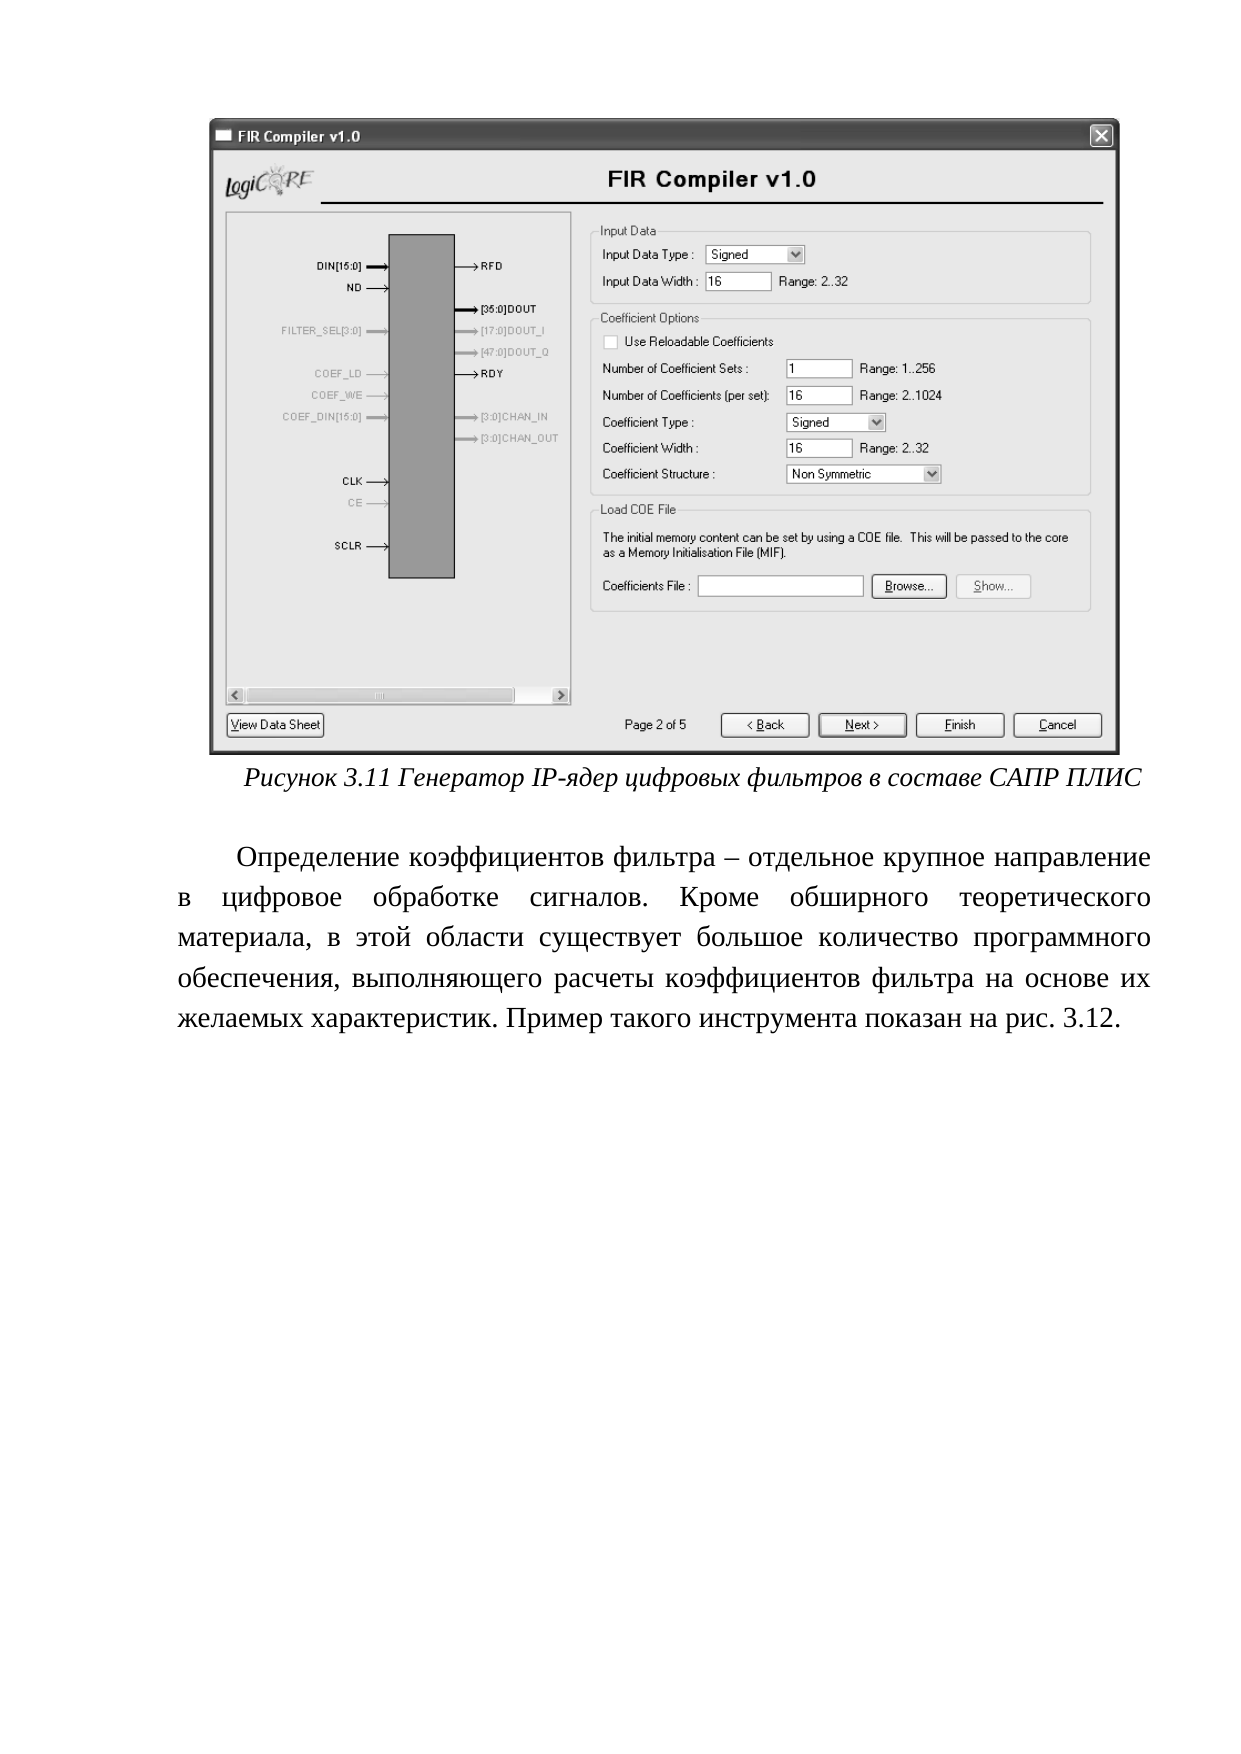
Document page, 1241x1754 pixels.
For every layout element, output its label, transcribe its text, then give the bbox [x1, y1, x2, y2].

text Определение коэффициентов фильтра – отдельное крупное направление в цифровое обработке сигналов. Кроме обширного теоретического материала, в этой области существует большое количество программного обеспечения, выполняющего расчеты коэффициентов фильтра на основе их желаемых характеристик. Пример такого инструмента показан на рис. 3.12. [177, 839, 1152, 1033]
text Рисунок 3.11 Генератор IP-ядер цифровых фильтров в составе САПР ПЛИС [177, 762, 1152, 793]
